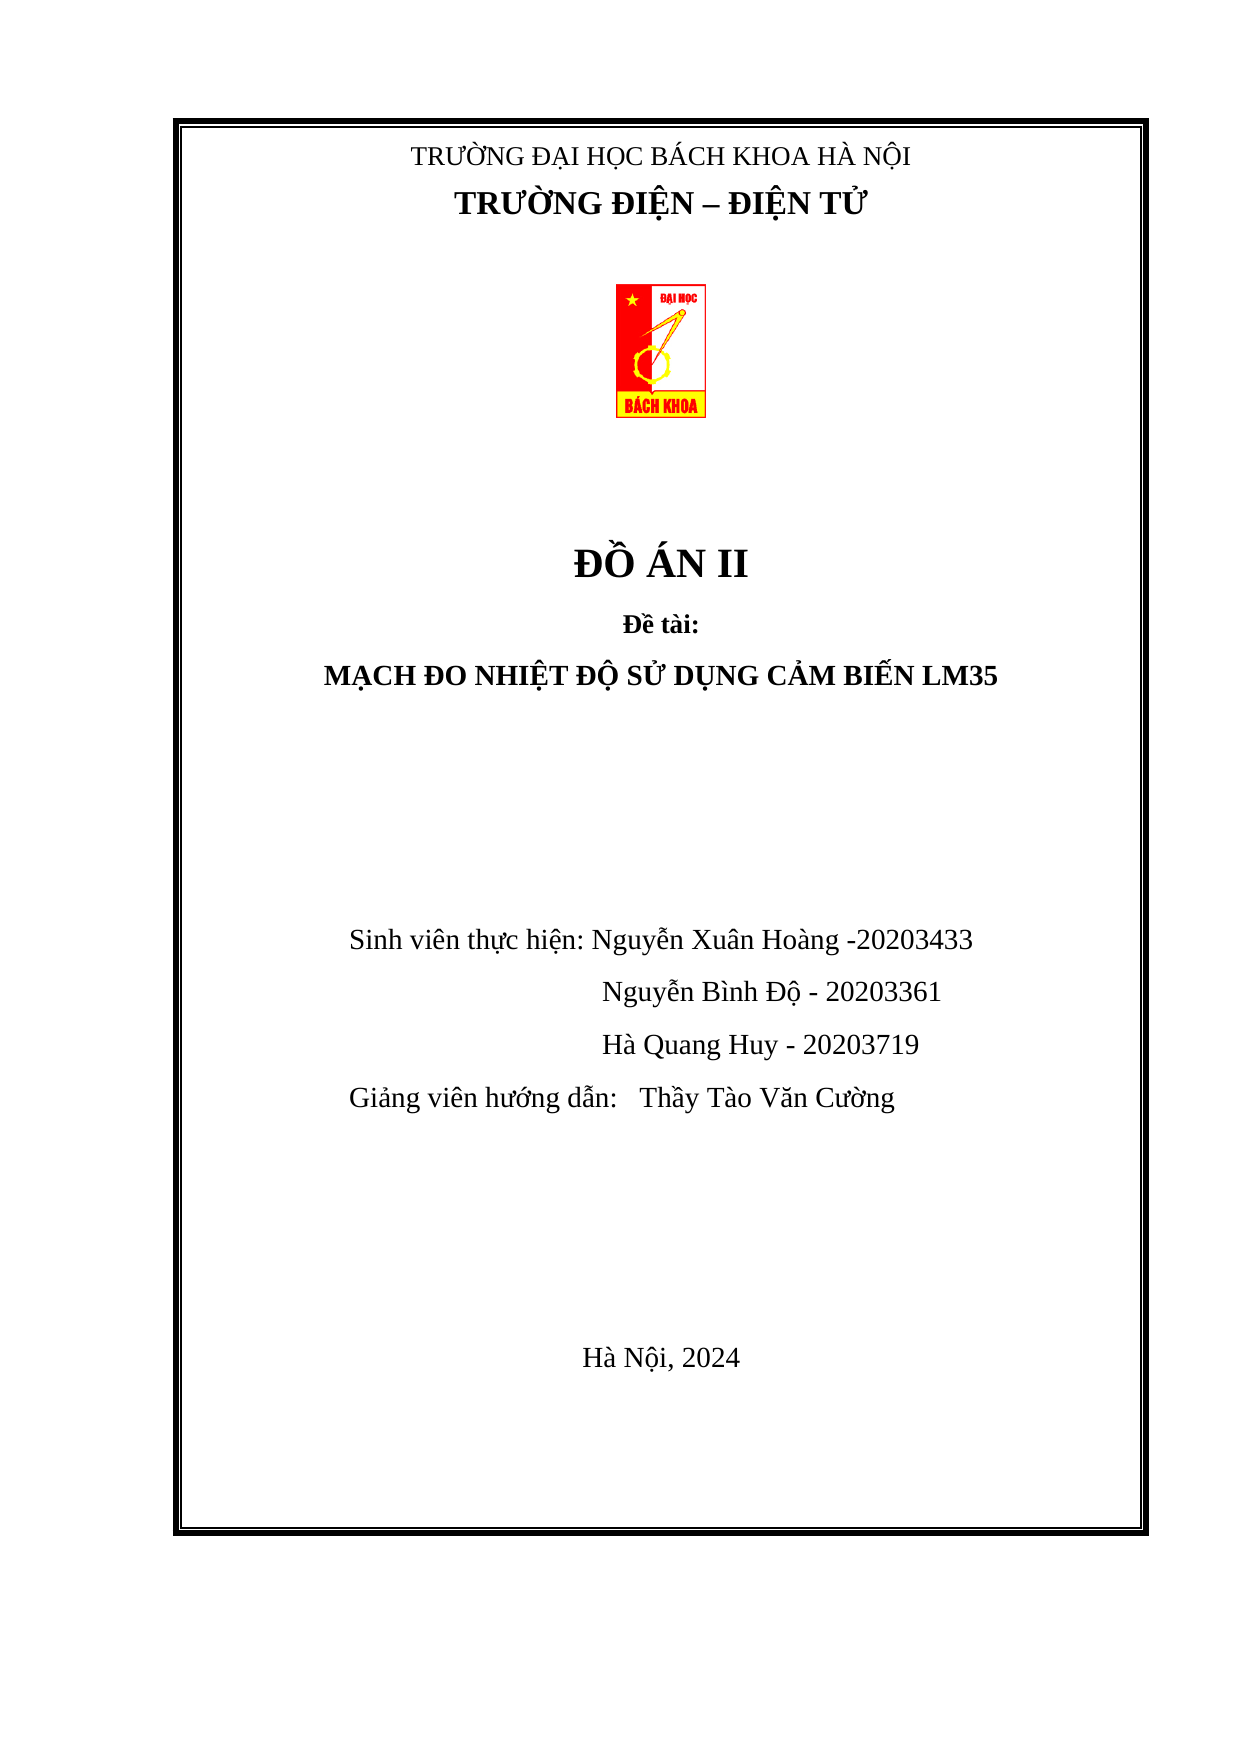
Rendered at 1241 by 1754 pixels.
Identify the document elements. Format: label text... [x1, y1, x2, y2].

table_header TRƯỜNG ĐẠI HỌC BÁCH KHOA HÀ NỘI TRƯỜNG ĐIỆN – ĐIỆN TỬ ĐỒ ÁN II Đề tài: MẠCH ĐO NHIỆT ĐỘ SỬ DỤNG CẢM BIẾN LM35 Sinh viên thực hiện: Nguyễn Xuân Hoàng -20203433 Nguyễn Bình Độ - 20203361 Hà Quang Huy - 20203719 Giảng viên hướng dẫn: Thầy Tào Văn Cường Hà Nội, 2024 [182, 128, 1140, 1527]
picture [616, 284, 706, 418]
